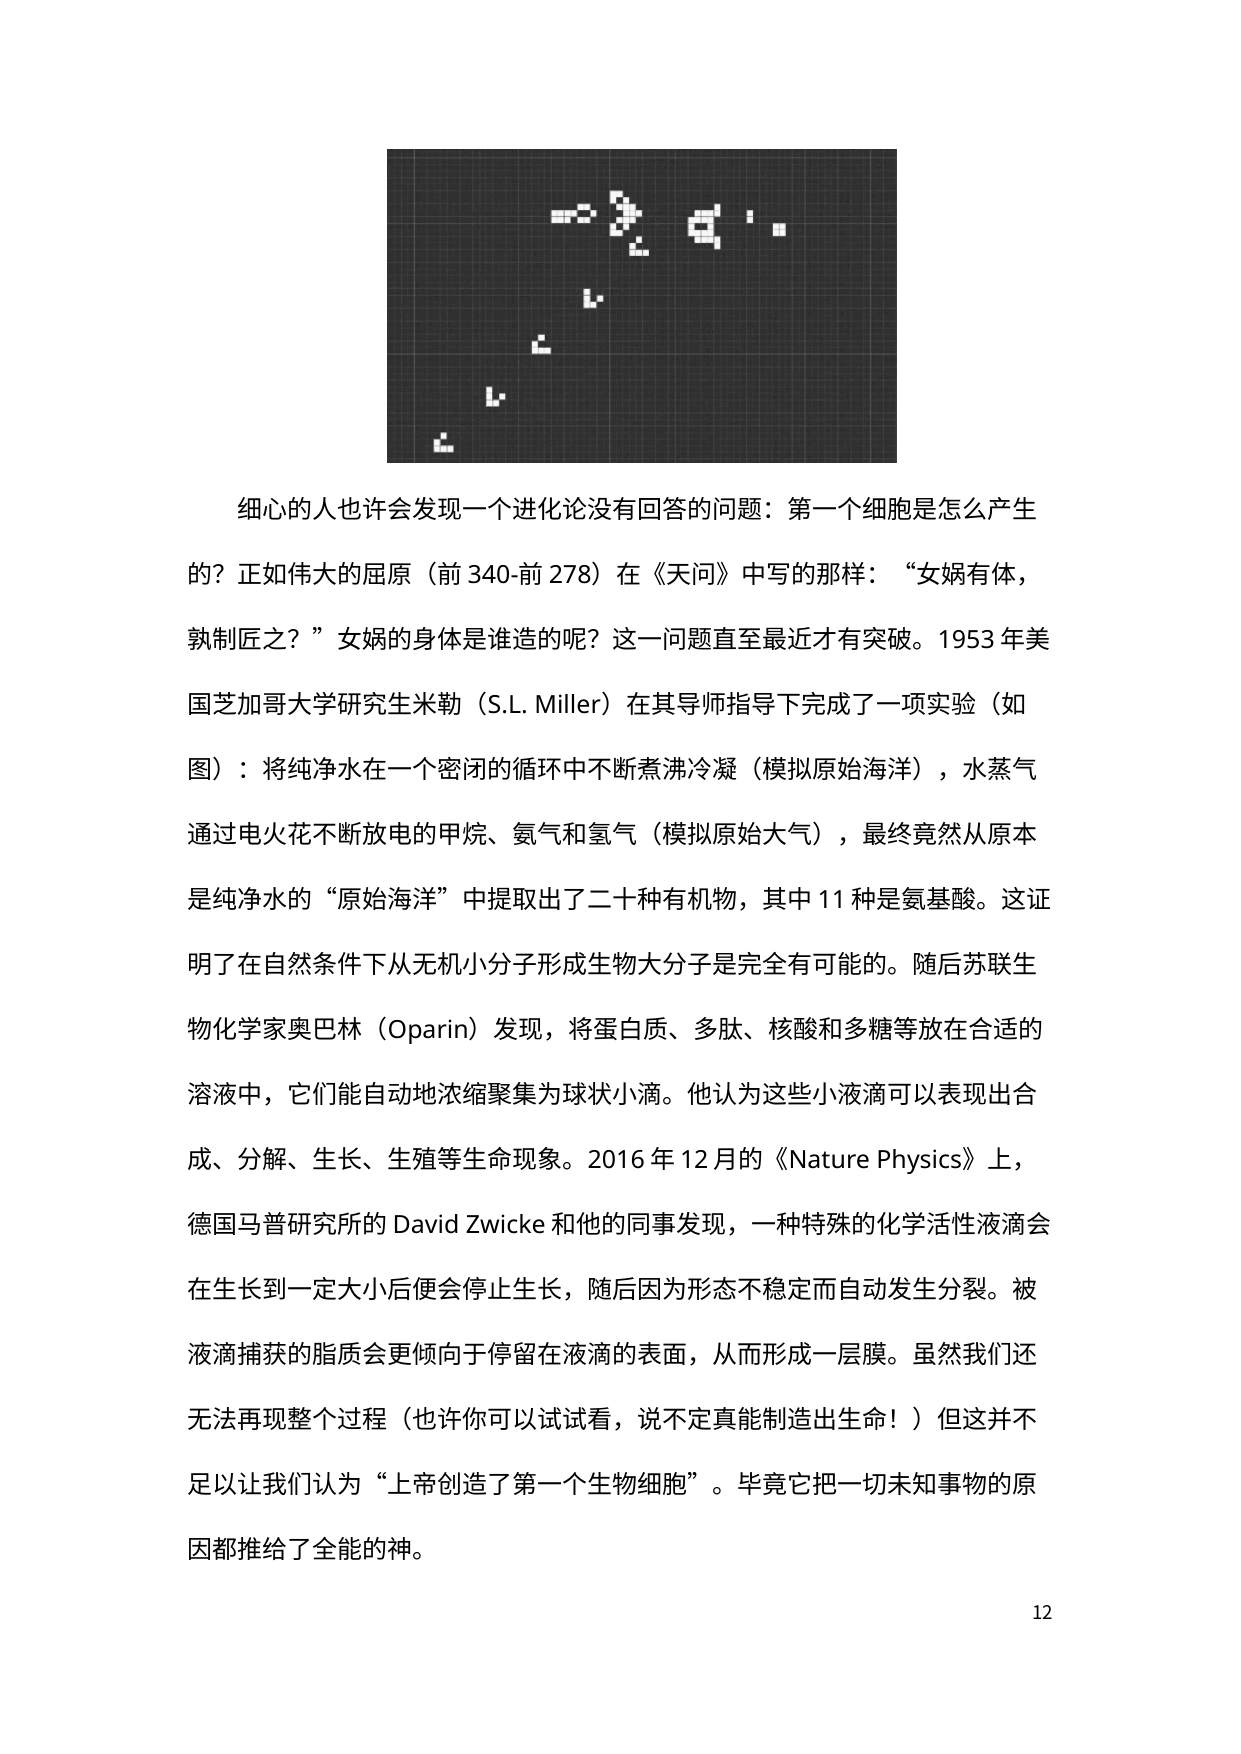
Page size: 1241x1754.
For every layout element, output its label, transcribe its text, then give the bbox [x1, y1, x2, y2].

picture [387, 149, 897, 463]
text 细心的人也许会发现一个进化论没有回答的问题：第一个细胞是怎么产生的？正如伟大的屈原（前340-前278）在《天问》中写的那样：“女娲有体，孰制匠之？”女娲的身体是谁造的呢？这一问题直至最近才有突破。1953年美国芝加哥大学研究生米勒（S.L. Miller）在其导师指导下完成了一项实验（如图）：将纯净水在一个密闭的循环中不断煮沸冷凝（模拟原始海洋），水蒸气通过电火花不断放电的甲烷、氨气和氢气（模拟原始大气），最终竟然从原本是纯净水的“原始海洋”中提取出了二十种有机物，其中11种是氨基酸。这证明了在自然条件下从无机小分子形成生物大分子是完全有可能的。随后苏联生物化学家奥巴林（Oparin）发现，将蛋白质、多肽、核酸和多糖等放在合适的溶液中，它们能自动地浓缩聚集为球状小滴。他认为这些小液滴可以表现出合成、分解、生长、生殖等生命现象。2016年12月的《Nature Physics》上，德国马普研究所的David Zwicke和他的同事发现，一种特殊的化学活性液滴会在生长到一定大小后便会停止生长，随后因为形态不稳定而自动发生分裂。被液滴捕获的脂质会更倾向于停留在液滴的表面，从而形成一层膜。虽然我们还无法再现整个过程（也许你可以试试看，说不定真能制造出生命！）但这并不足以让我们认为“上帝创造了第一个生物细胞”。毕竟它把一切未知事物的原因都推给了全能的神。 [187, 475, 1053, 1580]
